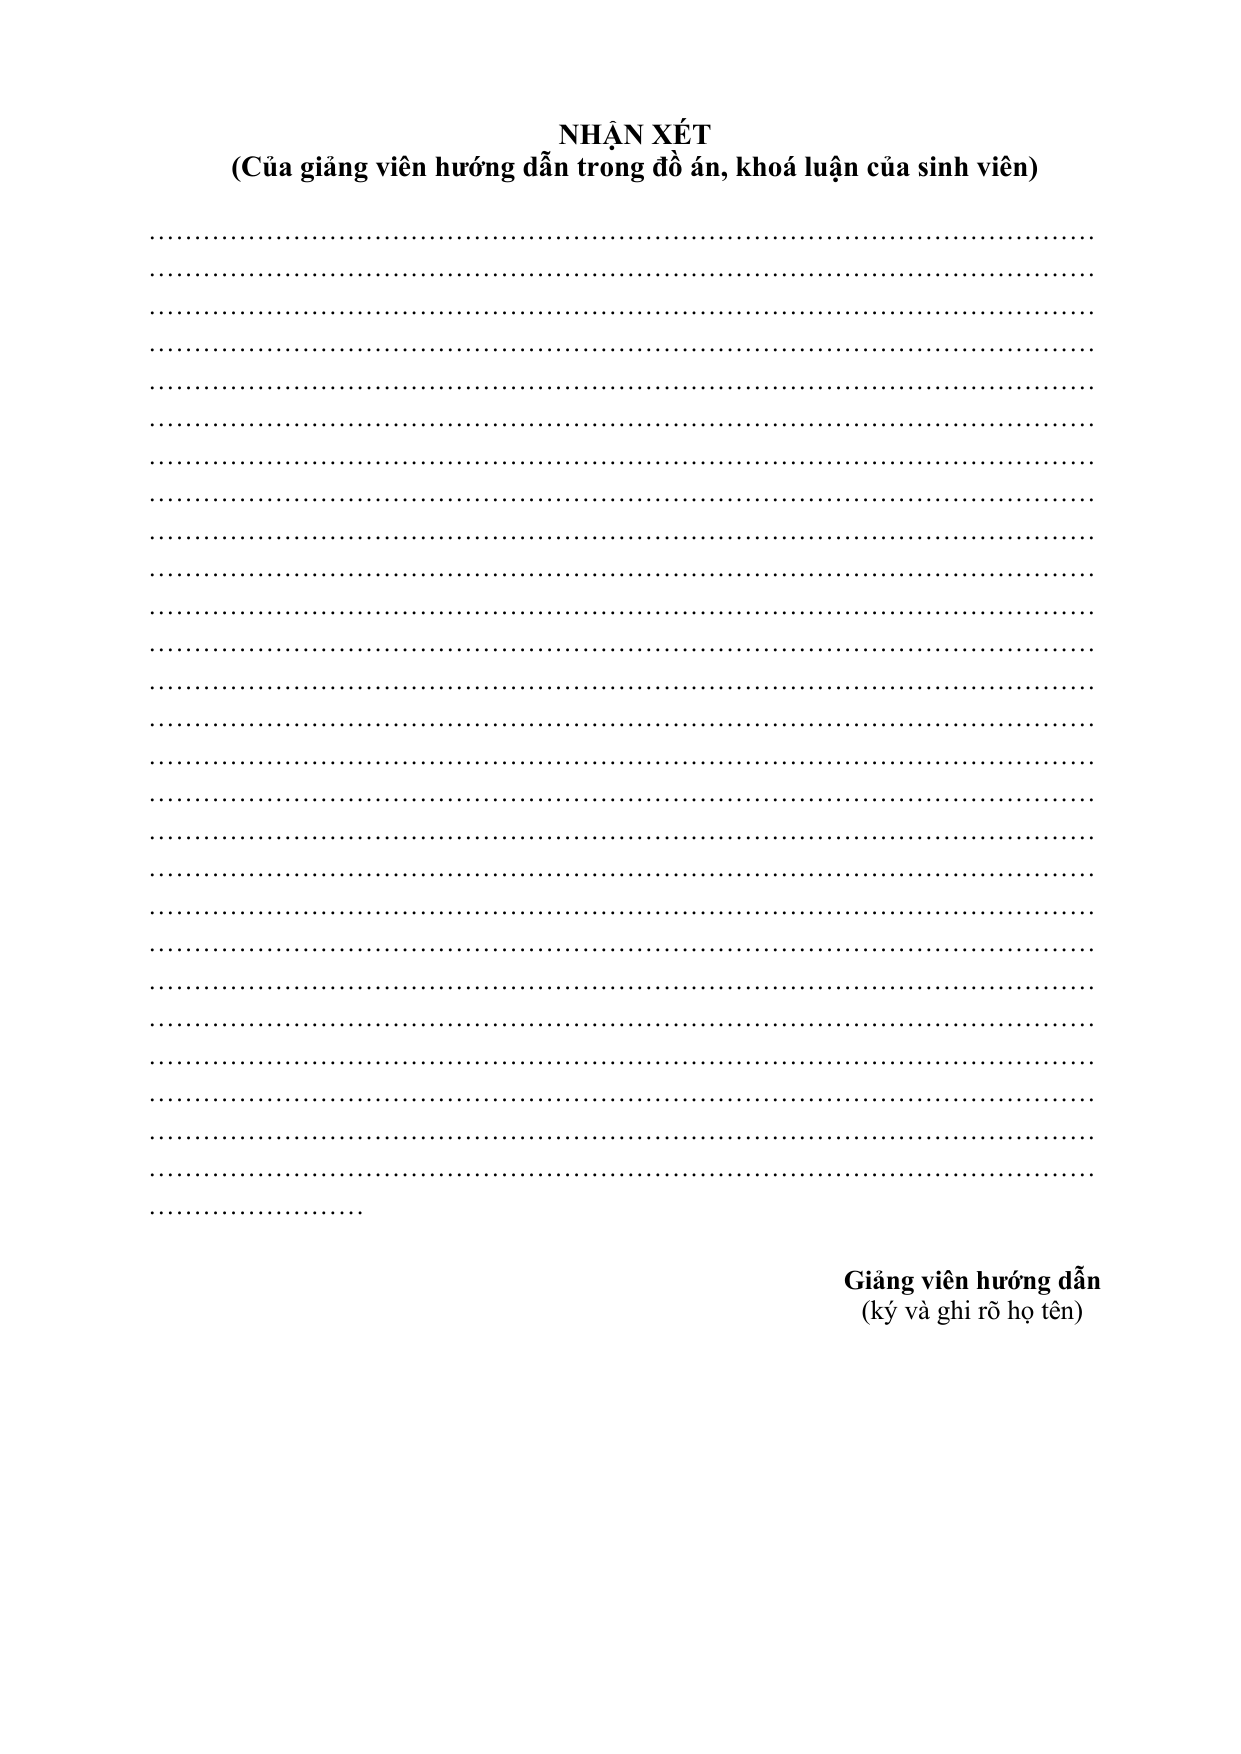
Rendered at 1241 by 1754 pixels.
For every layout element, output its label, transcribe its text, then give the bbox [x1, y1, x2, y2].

text ……………………………………………………………………………………………………………………………………………………………………………………………………………………………………………………………………………………………………………………………………………………………………………………………………………………………………………………………………………………………………………………………………………………………………………………………………………………………………………………………………………………………………………………………………………………………………………………………………………………………………………………………………………………………………………………………………………………………………………………………………………………………………………………………………………………………………………………………………………………………………………………………………………………………………………………………………………………………………………………………………………………………………………………………………………………………………………………………………………………………………………………………………………………………………………………………………………………………………………………………………………………………………………………………………………………………………………………………………………………………………………………………………………………………………………………………………………………………………………………………………………………………………………………………………………………………………………………………………………………………………………………………………………………………………………………………………………………………………………………………………………………………………………………………………………………………………………………………………………………………………………………………………………… [148, 215, 1122, 1220]
text Giảng viên hướng dẫn [748, 1265, 1122, 1295]
text (ký và ghi rõ họ tên) [748, 1295, 1122, 1325]
text NHẬN XÉT [148, 118, 1122, 150]
text (Của giảng viên hướng dẫn trong đồ án, khoá luận của sinh viên) [148, 150, 1122, 183]
